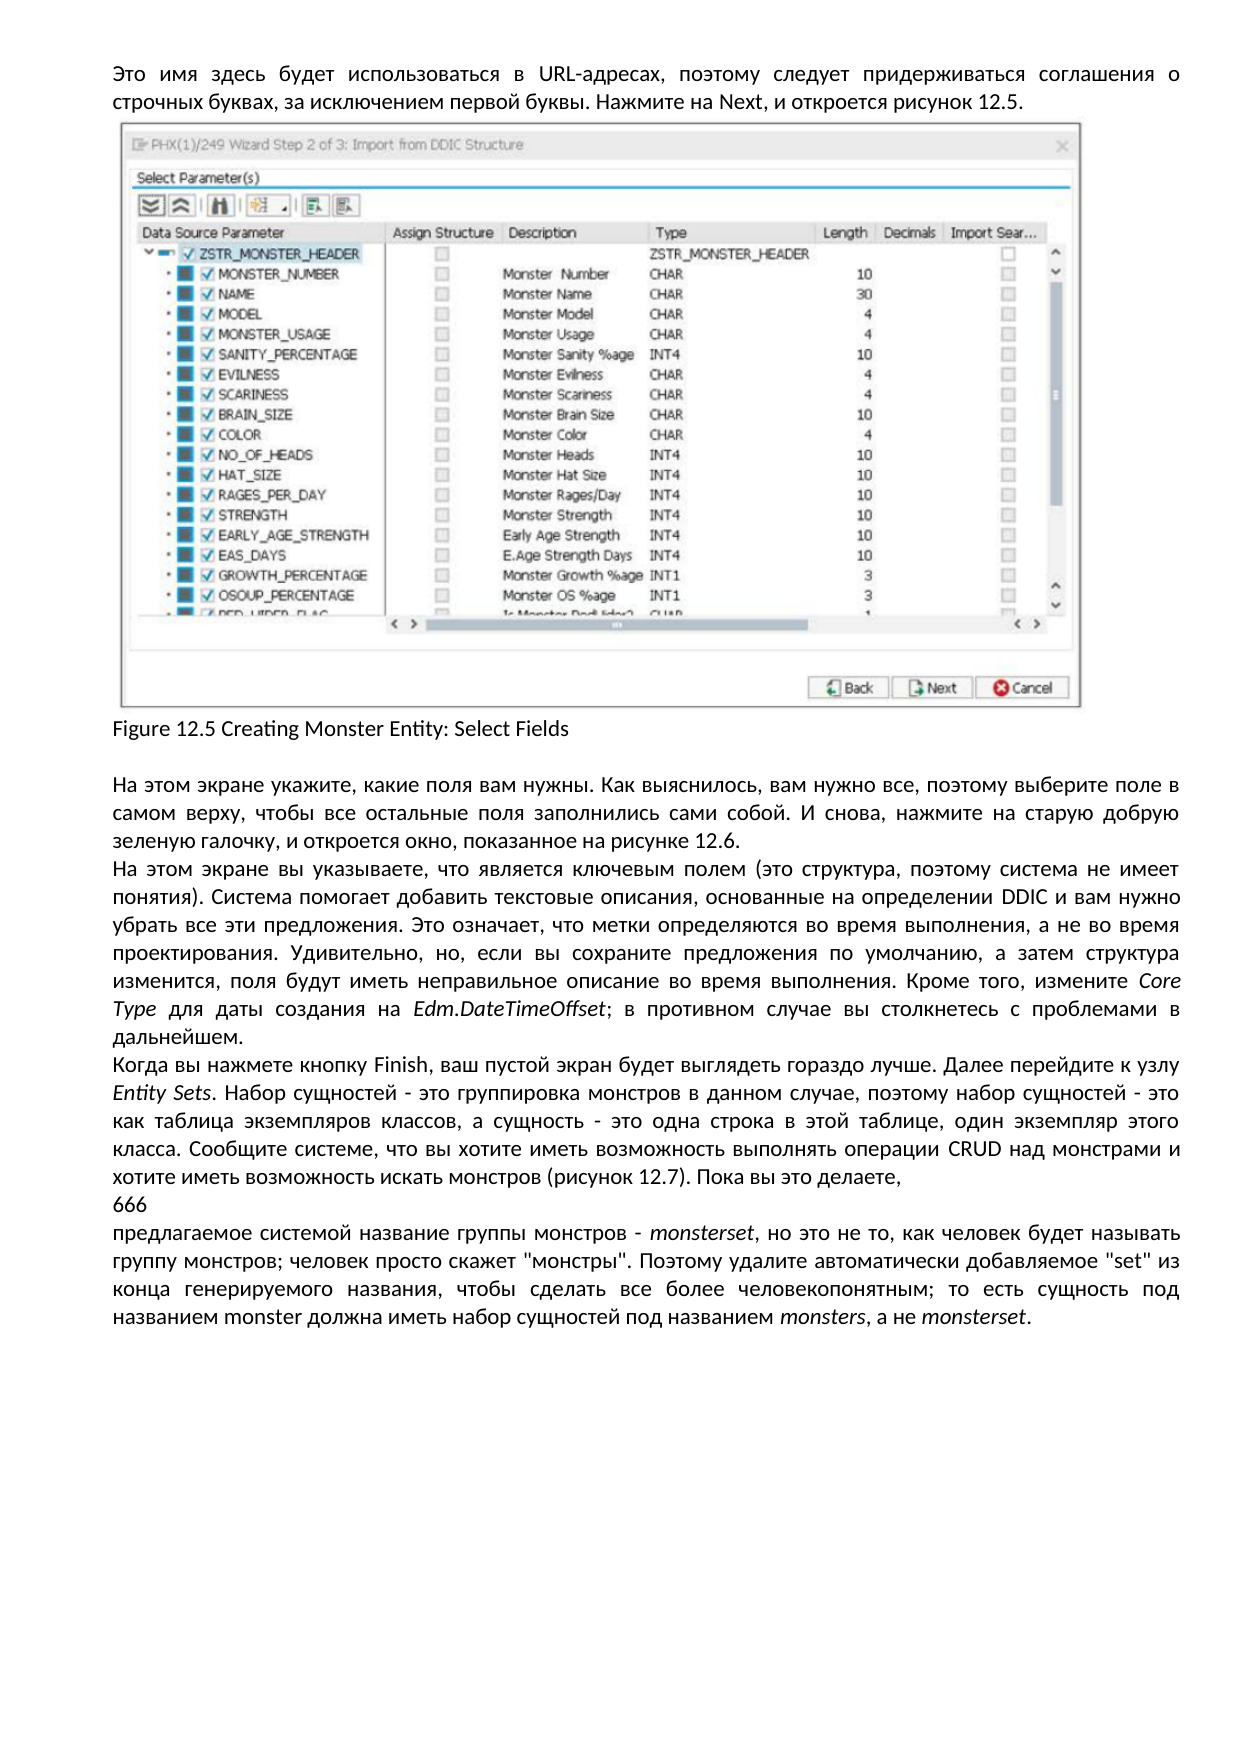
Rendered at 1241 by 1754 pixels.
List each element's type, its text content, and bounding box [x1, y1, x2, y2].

text Это имя здесь будет использоваться в URL-адресах, поэтому следует придерживаться соглашения о строчных буквах, за исключением первой буквы. Нажмите на Next, и откроется рисунок 12.5. [112, 59, 1181, 115]
text Когда вы нажмете кнопку Finish, ваш пустой экран будет выглядеть гораздо лучше. Далее перейдите к узлу Entity Sets. Набор сущностей - это группировка монстров в данном случае, поэтому набор сущностей - это как таблица экземпляров классов, а сущность - это одна строка в этой таблице, один экземпляр этого класса. Сообщите системе, что вы хотите иметь возможность выполнять операции CRUD над монстрами и хотите иметь возможность искать монстров (рисунок 12.7). Пока вы это делаете, [112, 1050, 1181, 1190]
picture [112, 115, 1087, 714]
text На этом экране вы указываете, что является ключевым полем (это структура, поэтому система не имеет понятия). Система помогает добавить текстовые описания, основанные на определении DDIC и вам нужно убрать все эти предложения. Это означает, что метки определяются во время выполнения, а не во время проектирования. Удивительно, но, если вы сохраните предложения по умолчанию, а затем структура изменится, поля будут иметь неправильное описание во время выполнения. Кроме того, измените Core Type для даты создания на Edm.DateTimeOffset; в противном случае вы столкнетесь с проблемами в дальнейшем. [112, 854, 1181, 1050]
text На этом экране укажите, какие поля вам нужны. Как выяснилось, вам нужно все, поэтому выберите поле в самом верху, чтобы все остальные поля заполнились сами собой. И снова, нажмите на старую добрую зеленую галочку, и откроется окно, показанное на рисунке 12.6. [112, 770, 1181, 854]
text предлагаемое системой название группы монстров - monsterset, но это не то, как человек будет называть группу монстров; человек просто скажет "монстры". Поэтому удалите автоматически добавляемое "set" из конца генерируемого названия, чтобы сделать все более человекопонятным; то есть сущность под названием monster должна иметь набор сущностей под названием monsters, а не monsterset. [112, 1218, 1181, 1330]
text Figure 12.5 Creating Monster Entity: Select Fields [112, 714, 1181, 742]
text 666 [112, 1190, 1181, 1218]
